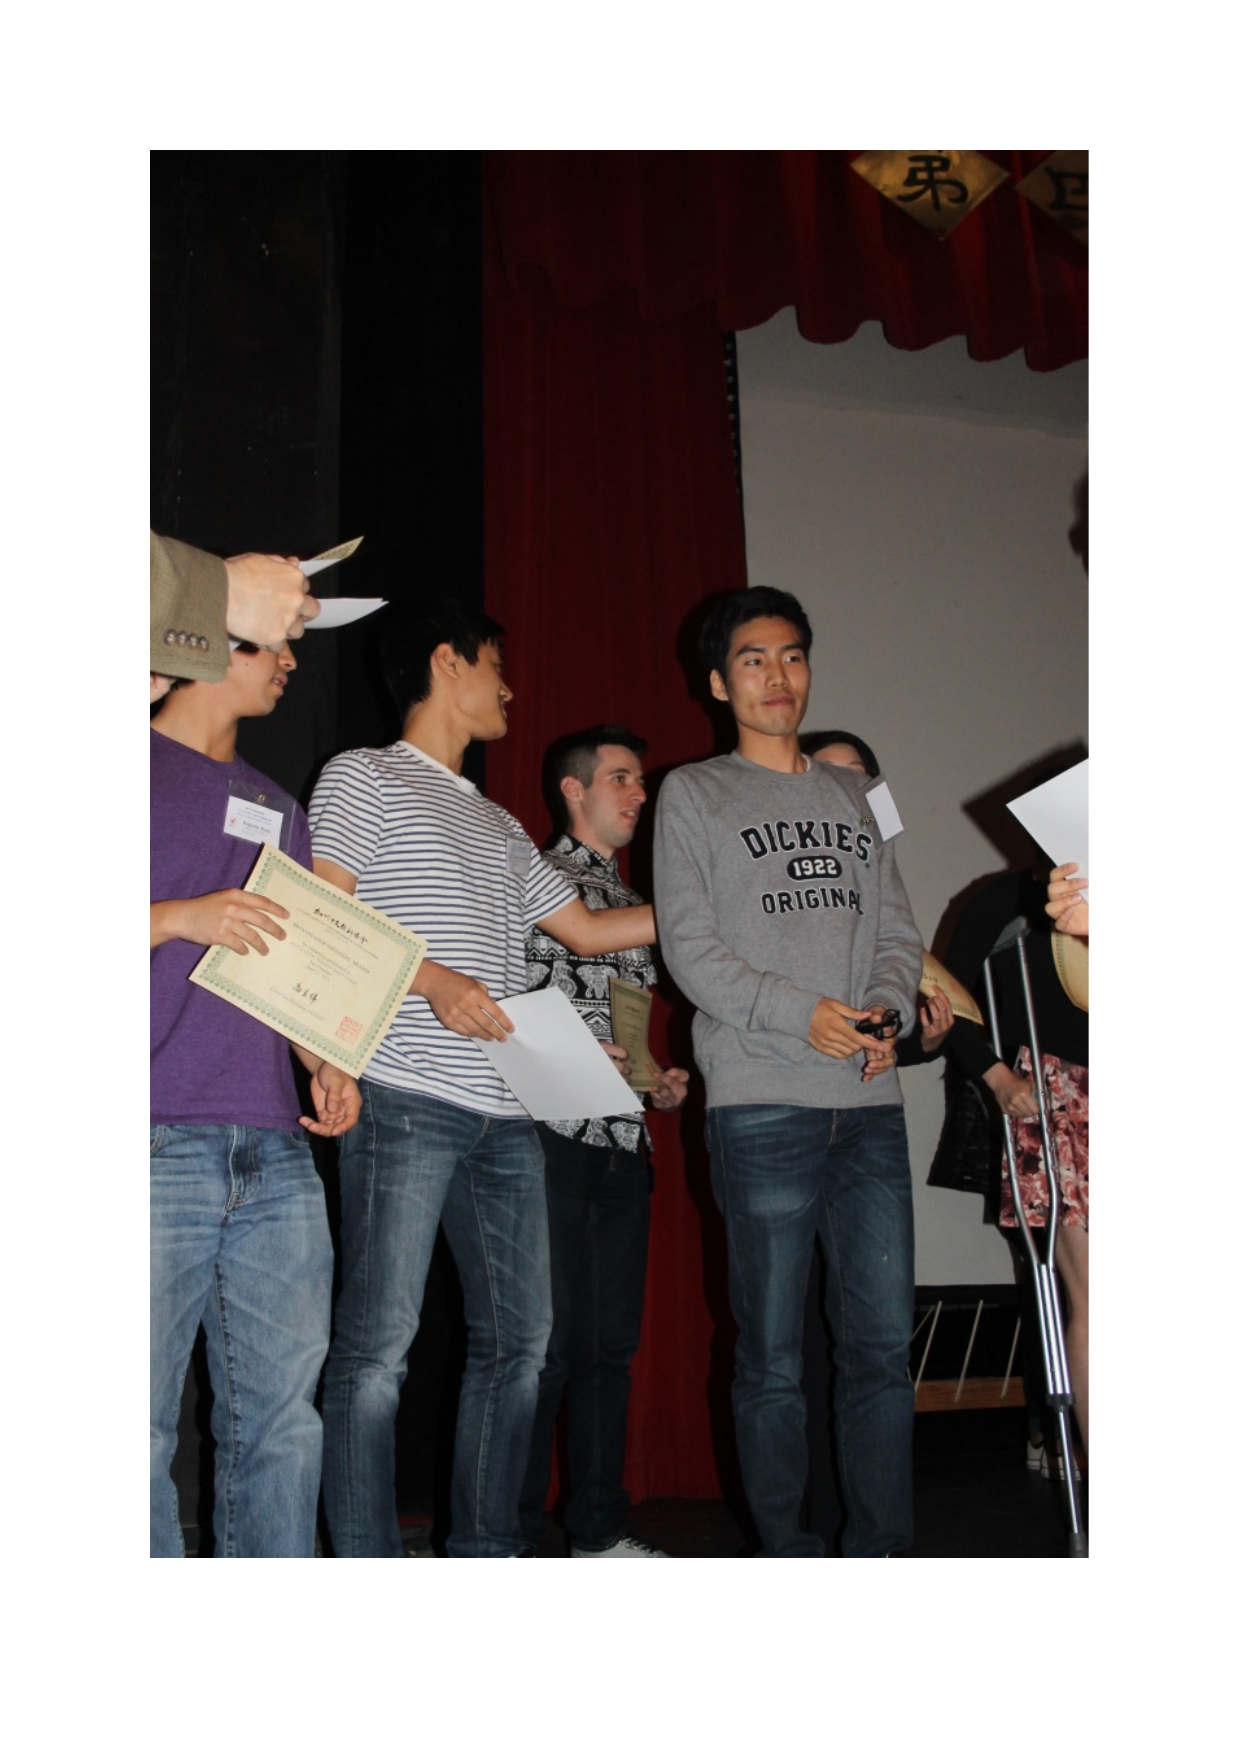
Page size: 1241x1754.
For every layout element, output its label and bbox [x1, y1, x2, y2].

picture [150, 150, 1089, 1558]
